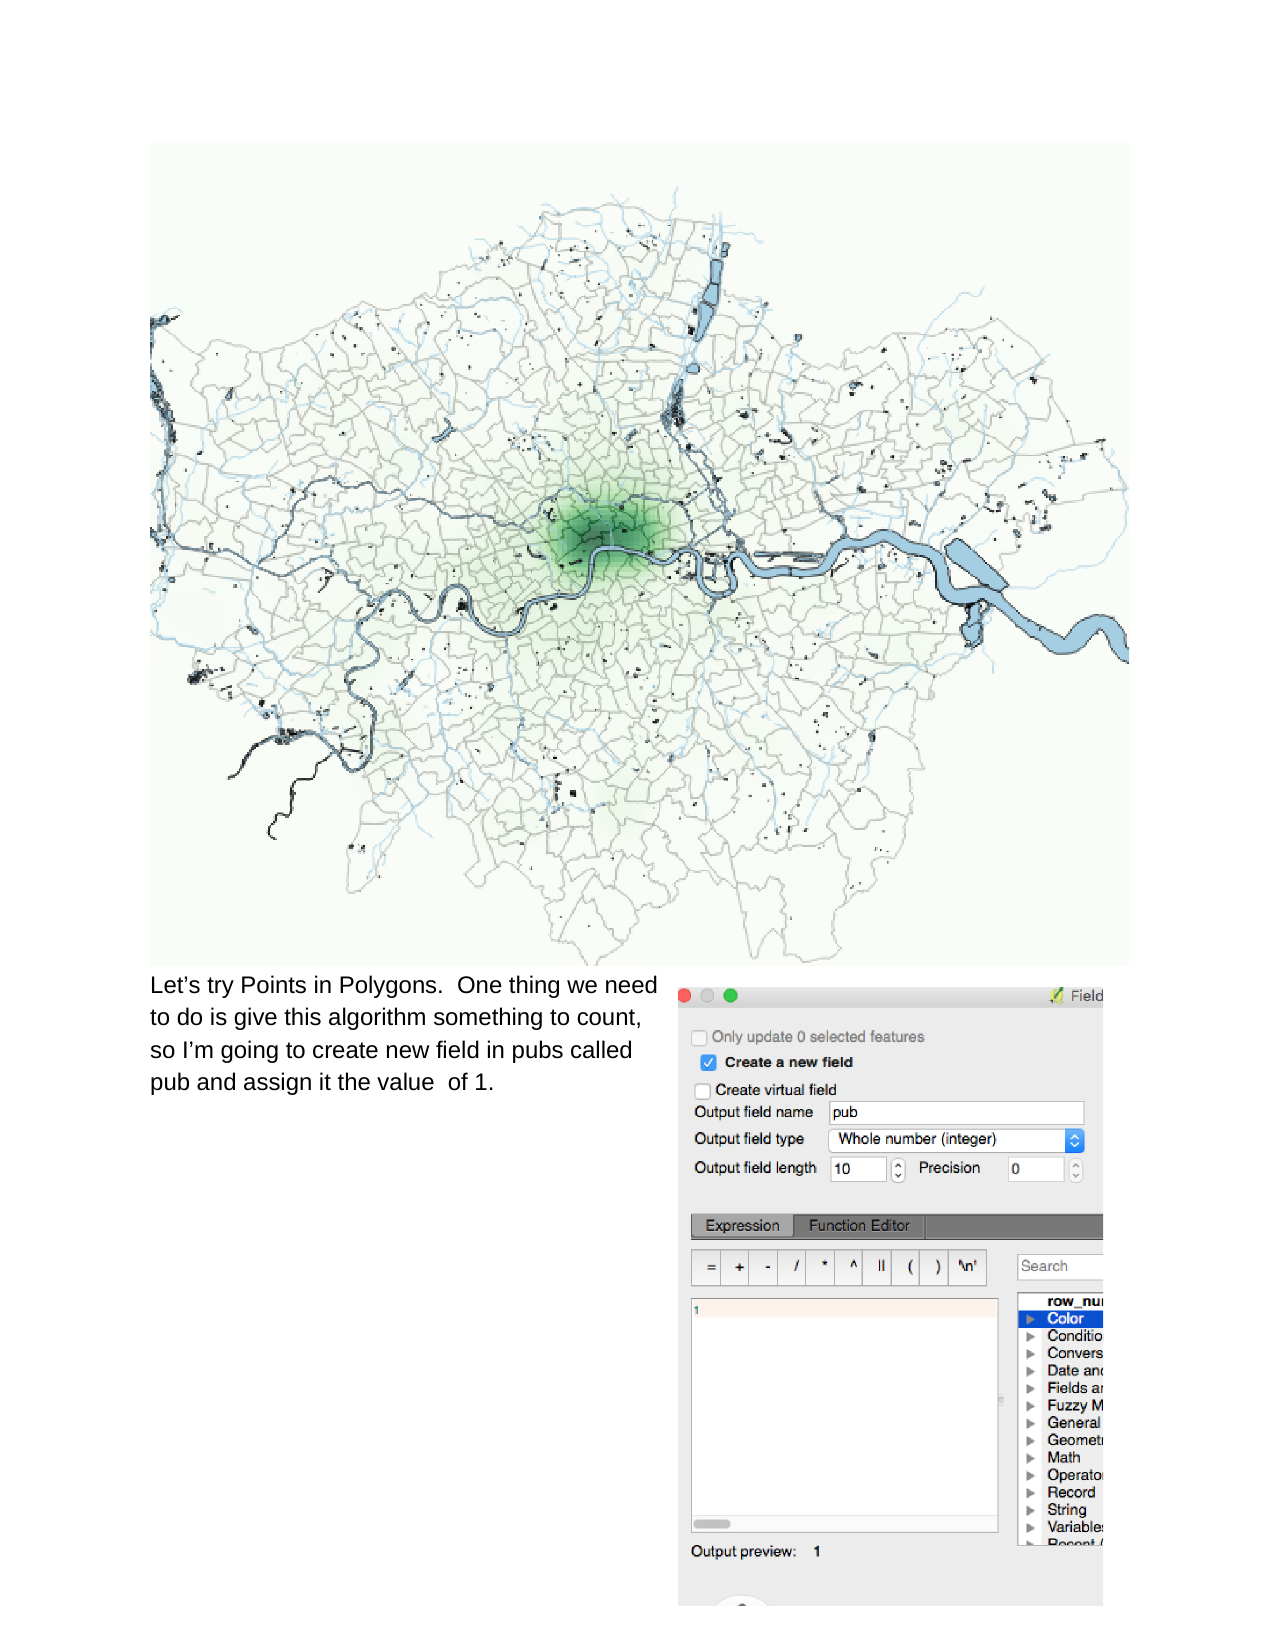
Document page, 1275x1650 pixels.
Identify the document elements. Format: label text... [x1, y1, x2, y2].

picture [678, 987, 1104, 1606]
text Let’s try Points in Polygons. One thing we need to do is give this algorithm something to count, so I’m going to create new field in pubs called pub and assign it the value of 1. [150, 971, 1076, 1096]
picture [150, 143, 1130, 966]
